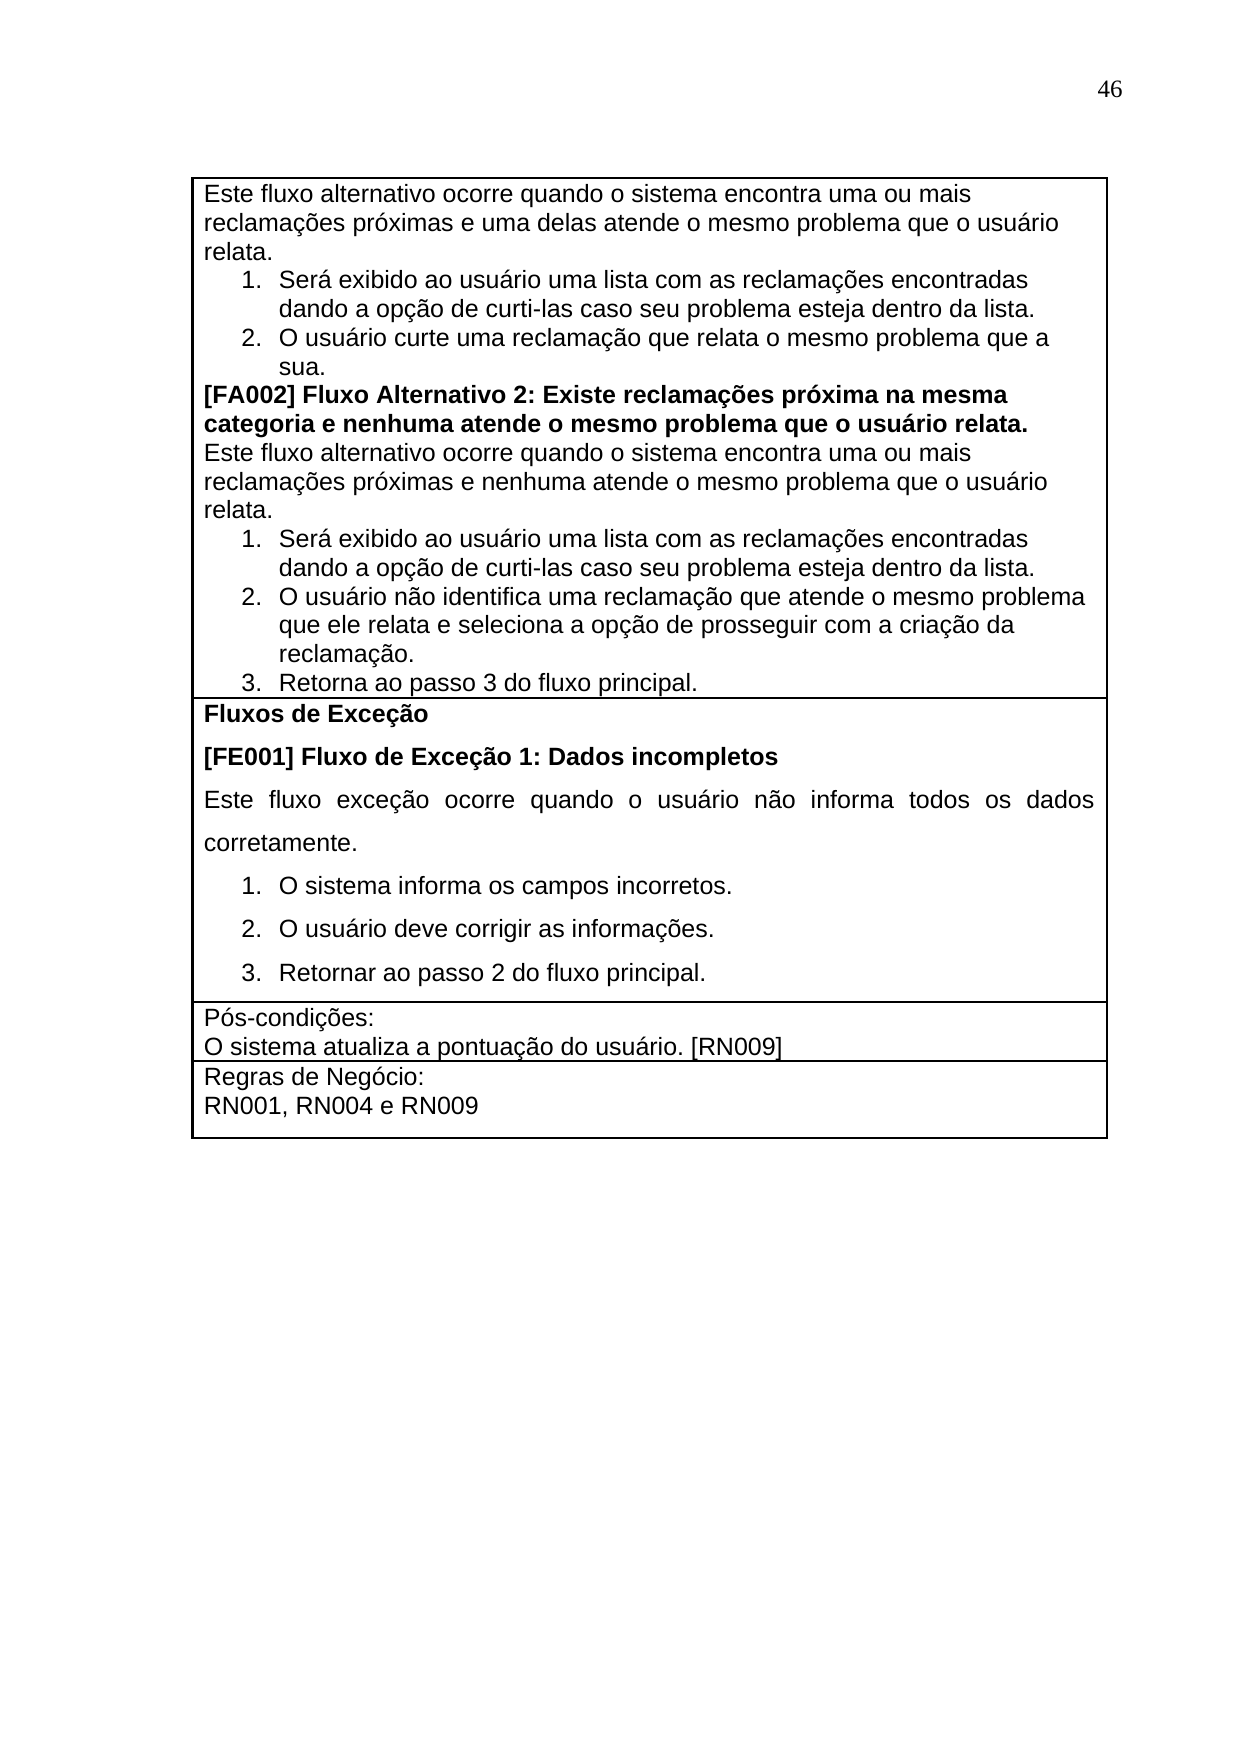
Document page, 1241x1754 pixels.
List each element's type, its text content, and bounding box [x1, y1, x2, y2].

table_cell Regras de Negócio: RN001, RN004 e RN009 [194, 1062, 1106, 1137]
table_cell Pós-condições: O sistema atualiza a pontuação do usuário. [RN009] [194, 1003, 1106, 1060]
table_cell Fluxos de Exceção [FE001] Fluxo de Exceção 1: Dados incompletos Este fluxo exceção ocorre quando o usuário não informa todos os dados corretamente. O sistema informa os campos incorretos. O usuário deve corrigir as informações. Retornar ao passo 2 do fluxo principal. [194, 699, 1106, 1001]
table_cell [194, 179, 1106, 697]
